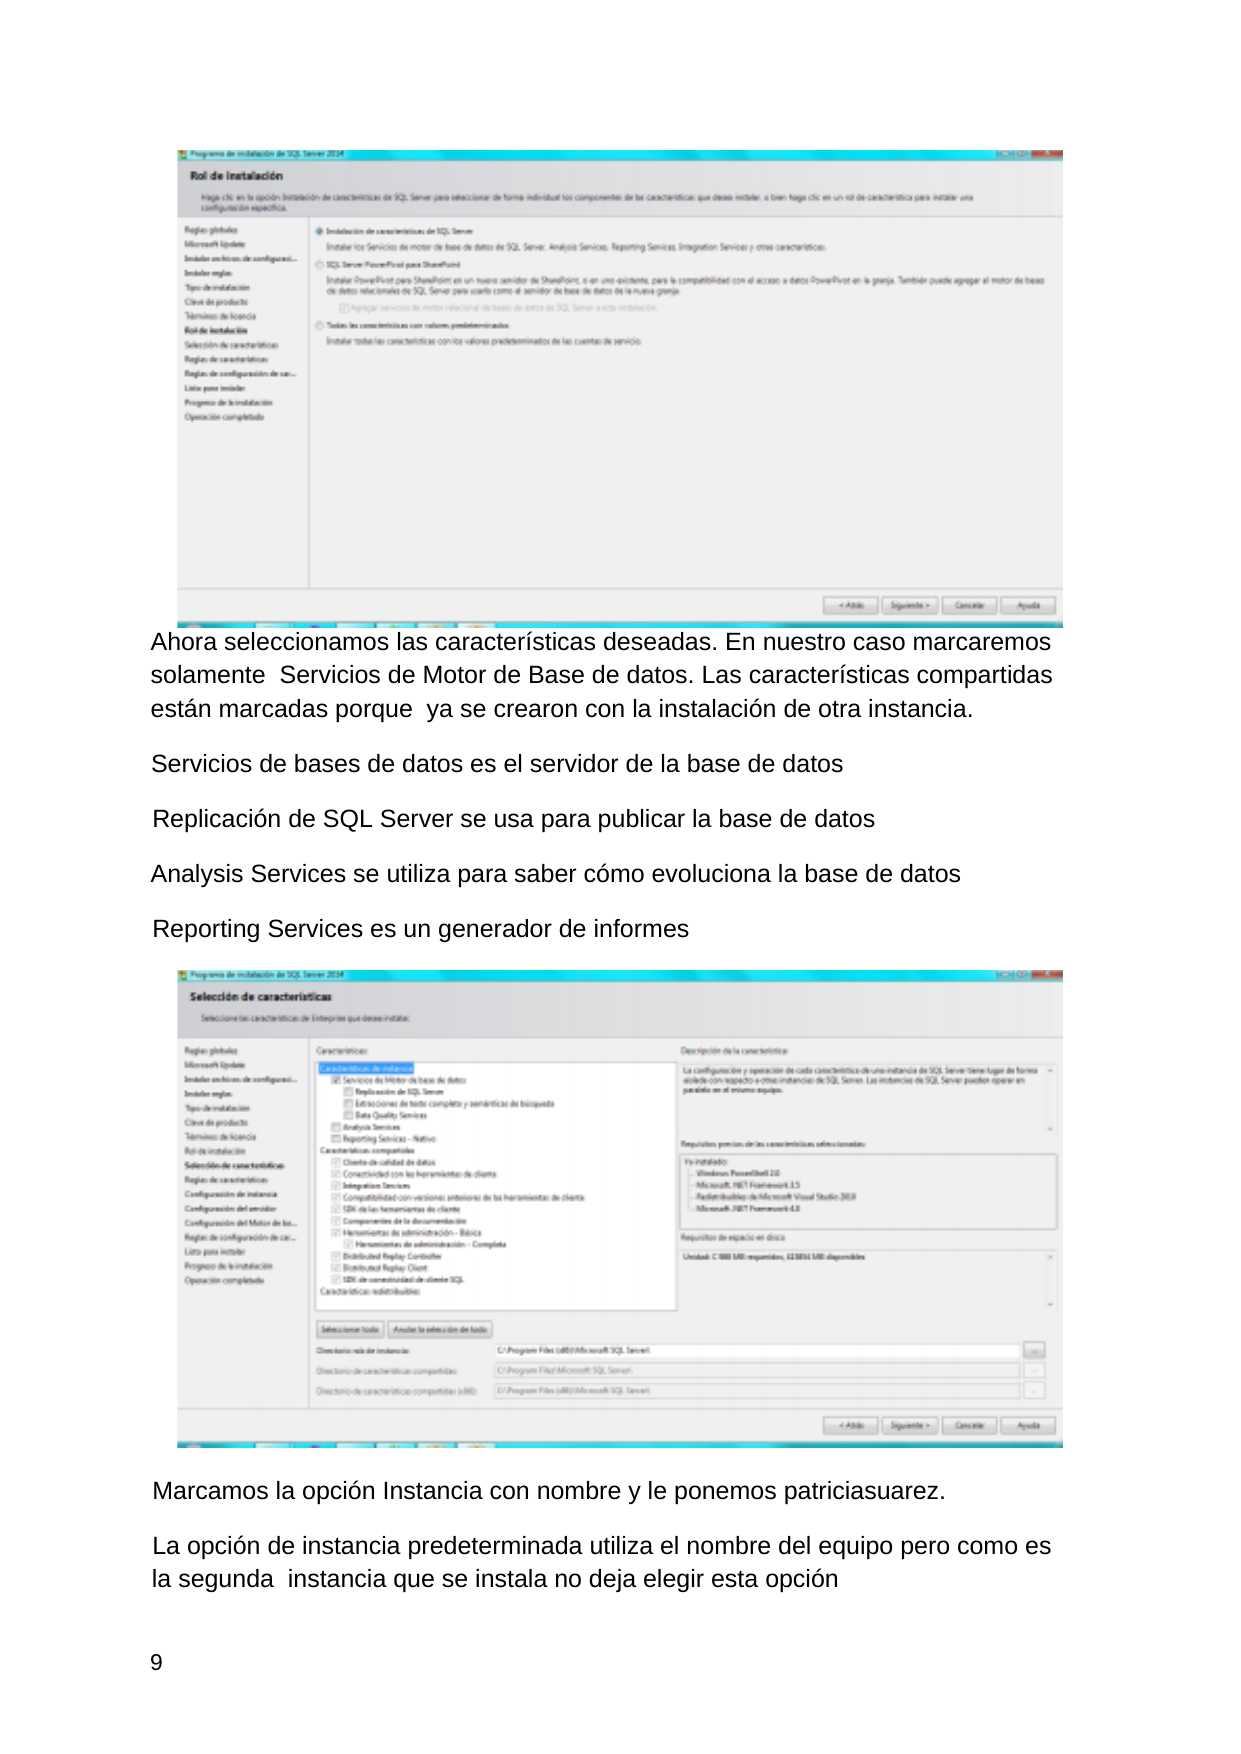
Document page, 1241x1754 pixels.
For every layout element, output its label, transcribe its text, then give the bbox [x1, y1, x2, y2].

text Ahora seleccionamos las características deseadas. En nuestro caso marcaremos solamente Servicios de Motor de Base de datos. Las características compartidas están marcadas porque ya se crearon con la instalación de otra instancia. [150, 627, 1073, 723]
text Marcamos la opción Instancia con nombre y le ponemos patriciasuarez. [152, 1476, 1090, 1505]
text Analysis Services se utiliza para saber cómo evoluciona la base de datos [150, 859, 1090, 888]
text Replicación de SQL Server se usa para publicar la base de datos [152, 804, 1090, 833]
picture [177, 970, 1063, 1448]
picture [177, 150, 1063, 628]
text La opción de instancia predeterminada utiliza el nombre del equipo pero como es la segunda instancia que se instala no deja elegir esta opción [152, 1531, 1075, 1593]
text Reporting Services es un generador de informes [152, 914, 1090, 943]
text Servicios de bases de datos es el servidor de la base de datos [151, 749, 1090, 778]
